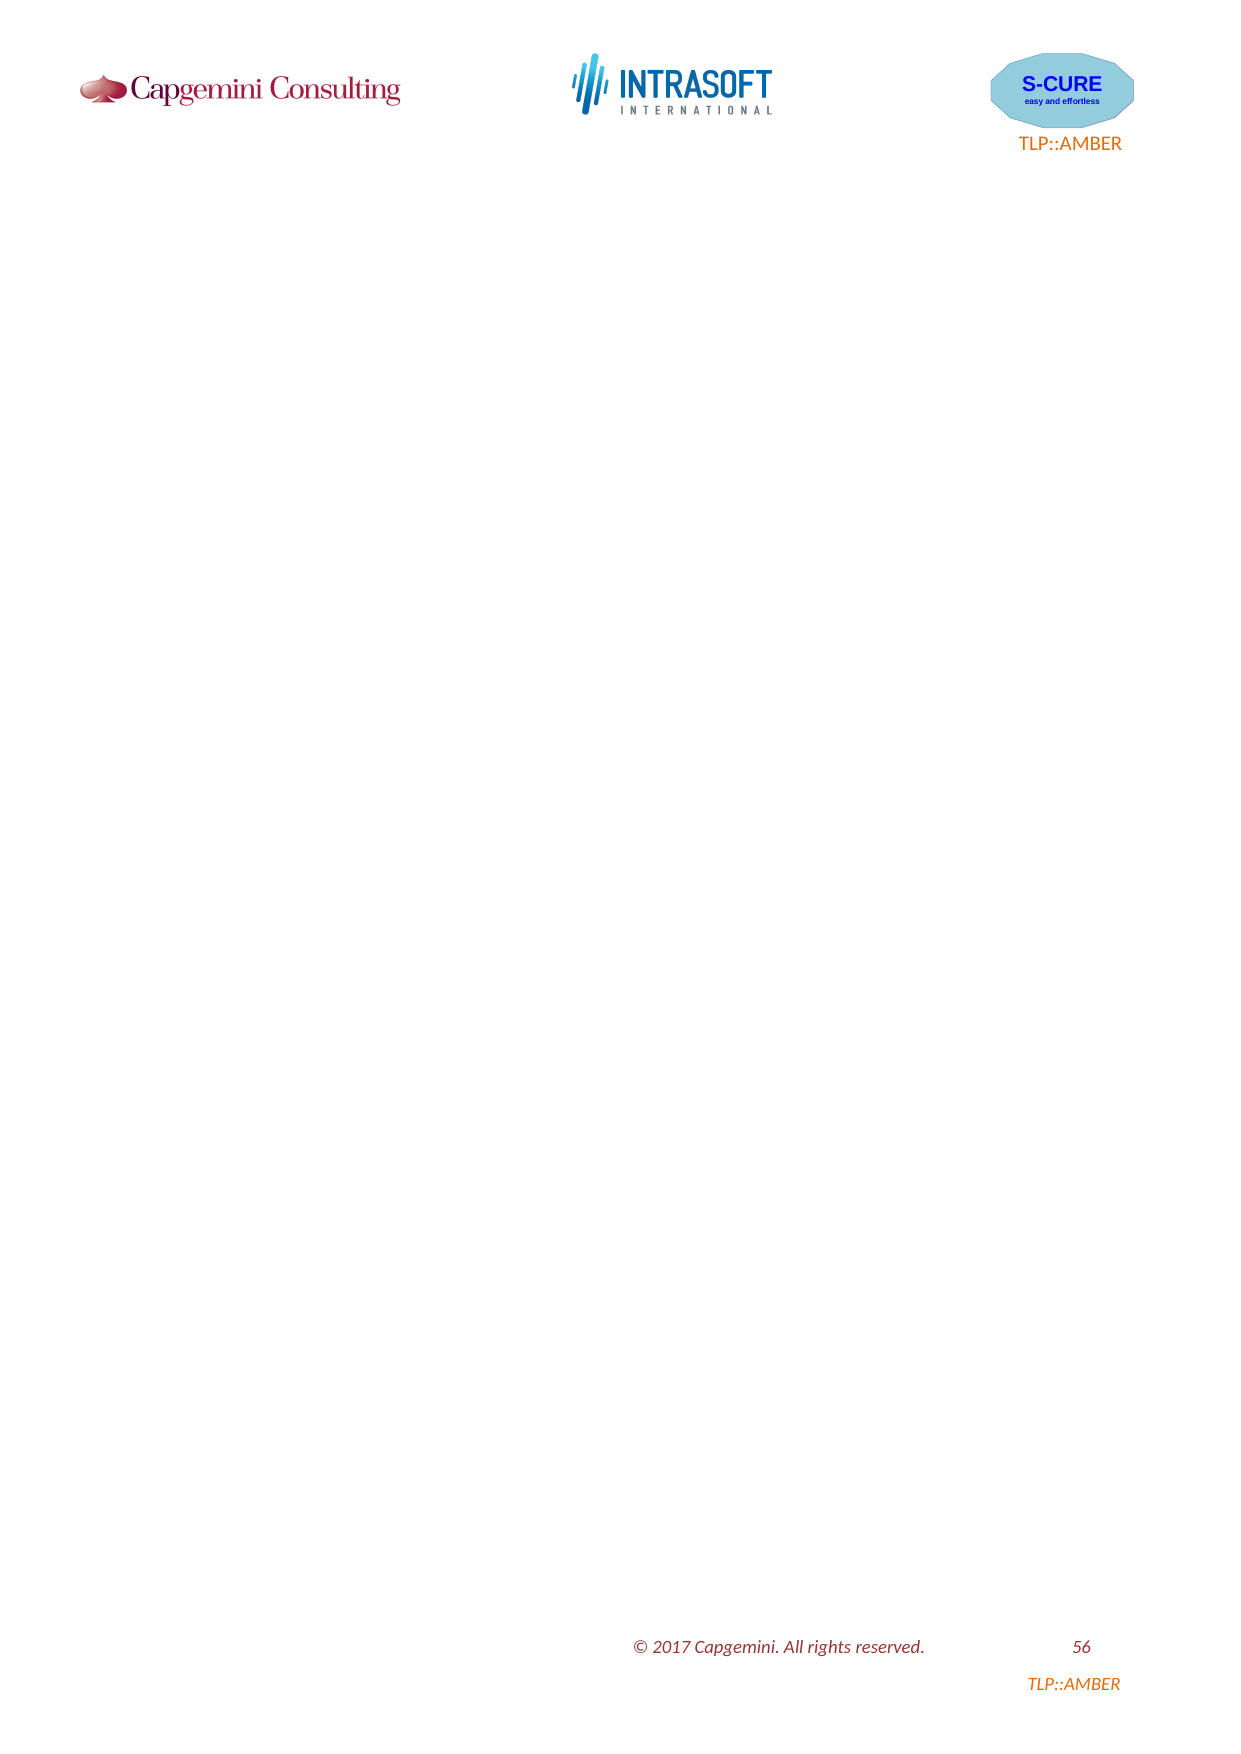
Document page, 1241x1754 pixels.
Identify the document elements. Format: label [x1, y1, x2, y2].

picture [571, 52, 773, 116]
